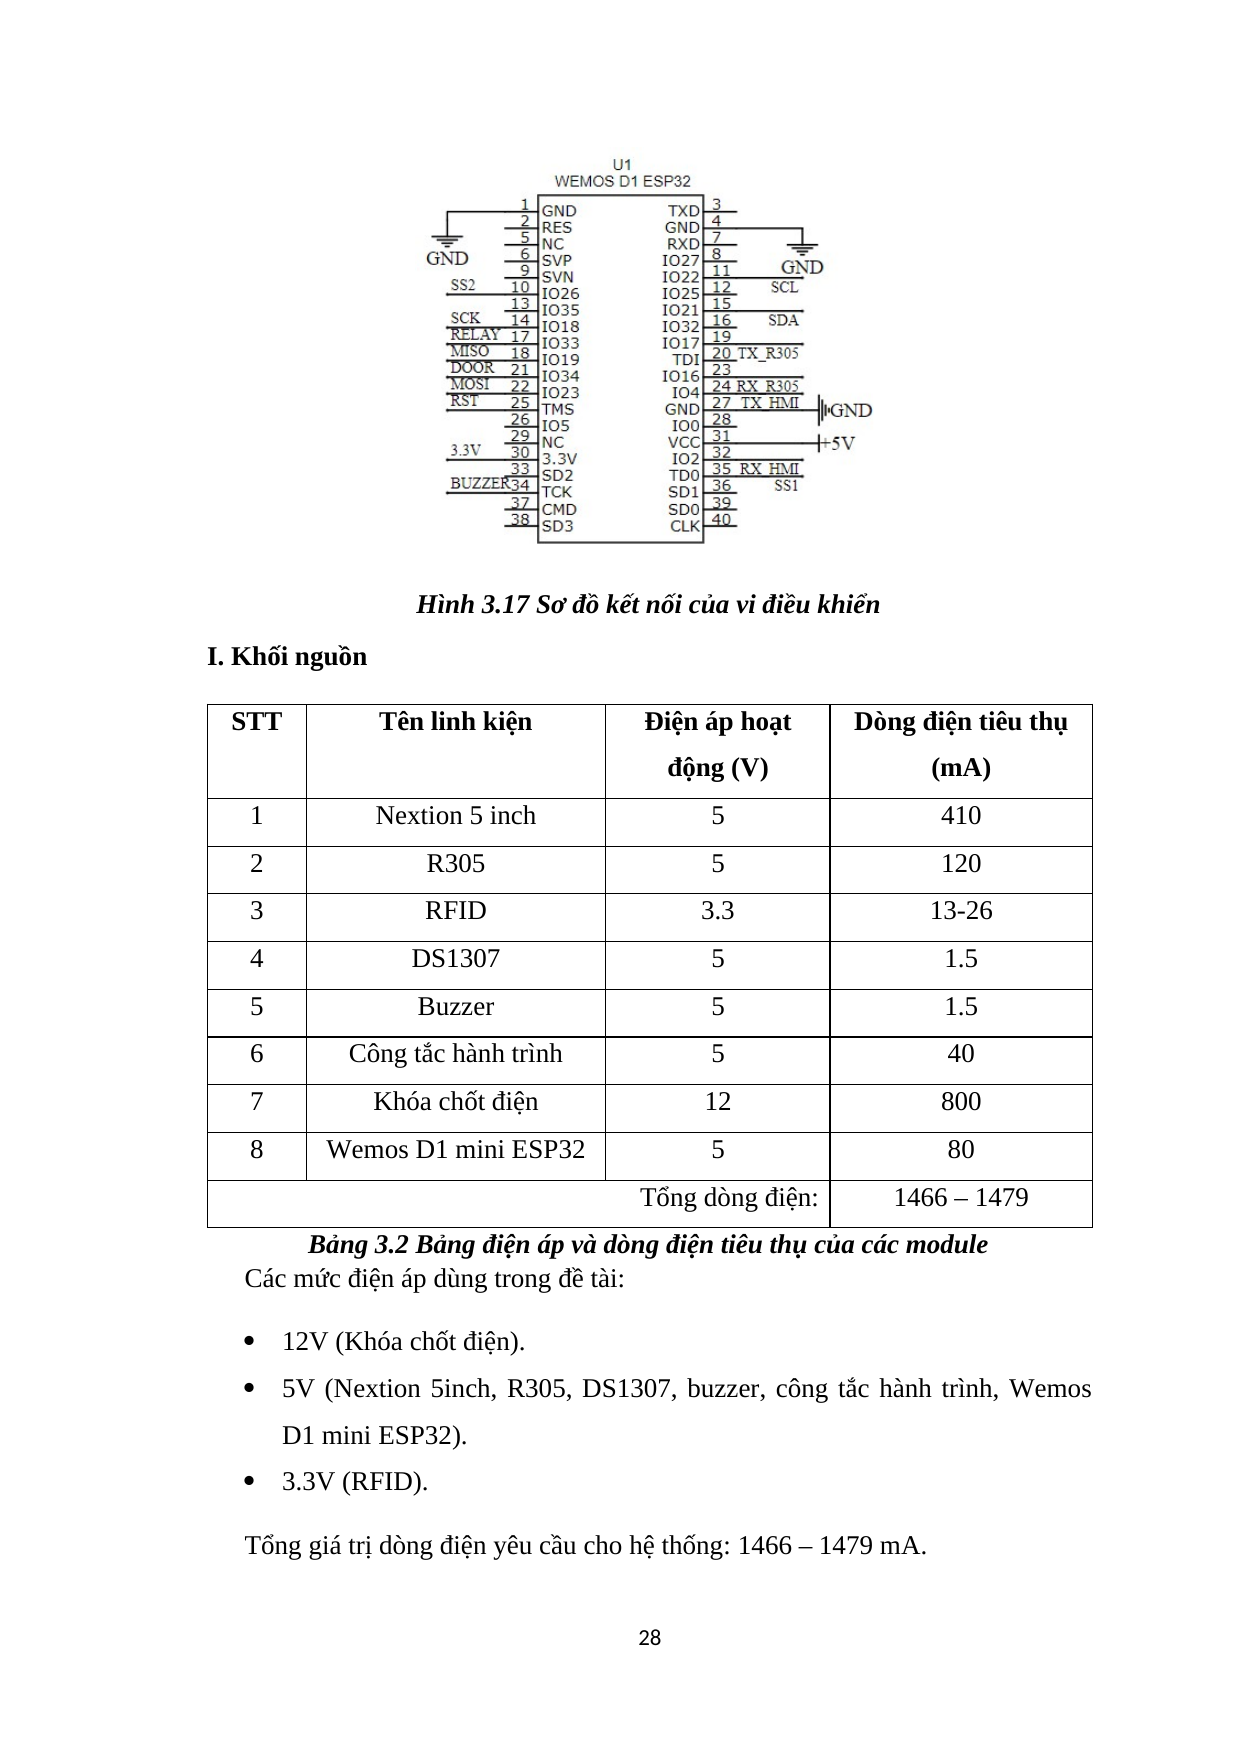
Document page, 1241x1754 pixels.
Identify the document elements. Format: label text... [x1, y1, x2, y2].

table_cell 1.5 [831, 942, 1092, 989]
table_cell 8 [208, 1133, 306, 1179]
table_header STT [208, 705, 306, 798]
table_cell 5 [606, 799, 829, 846]
table_cell 2 [208, 847, 306, 893]
table_cell 40 [831, 1038, 1092, 1084]
table_cell 80 [831, 1133, 1092, 1179]
table_cell 5 [606, 942, 829, 989]
table_cell 5 [606, 847, 829, 893]
text I. Khối nguồn [207, 640, 1092, 671]
table_cell Công tắc hành trình [307, 1038, 605, 1084]
list 3.3V (RFID). [244, 1466, 1092, 1497]
table_cell Wemos D1 mini ESP32 [307, 1133, 605, 1179]
table_cell 5 [606, 990, 829, 1036]
list 12V (Khóa chốt điện). [244, 1325, 1092, 1356]
table_cell 3 [208, 894, 306, 941]
table_cell 410 [831, 799, 1092, 846]
table_header Dòng điện tiêu thụ (mA) [831, 705, 1092, 798]
text Hình 3.17 Sơ đồ kết nối của vi điều khiển [207, 588, 1092, 619]
table_header Điện áp hoạt động (V) [606, 705, 829, 798]
table_cell 6 [208, 1038, 306, 1084]
table_cell 7 [208, 1085, 306, 1132]
table_header Tên linh kiện [307, 705, 605, 798]
picture [415, 147, 885, 558]
table_cell 4 [208, 942, 306, 989]
table_cell 13-26 [831, 894, 1092, 941]
table_cell 5 [208, 990, 306, 1036]
list 5V (Nextion 5inch, R305, DS1307, buzzer, công tắc hành trình, Wemos D1 mini ESP32). [244, 1372, 1092, 1450]
table_cell 3.3 [606, 894, 829, 941]
table_cell 1 [208, 799, 306, 846]
table_cell 12 [606, 1085, 829, 1132]
table_cell Khóa chốt điện [307, 1085, 605, 1132]
text Các mức điện áp dùng trong đề tài: [207, 1262, 1092, 1293]
table_cell RFID [307, 894, 605, 941]
table_cell Tổng dòng điện: [208, 1181, 829, 1227]
table_cell R305 [307, 847, 605, 893]
table_cell 5 [606, 1038, 829, 1084]
table_cell 120 [831, 847, 1092, 893]
table_cell 1.5 [831, 990, 1092, 1036]
table_cell 5 [606, 1133, 829, 1179]
text Bảng 3.2 Bảng điện áp và dòng điện tiêu thụ của các module [207, 1228, 1092, 1259]
text Tổng giá trị dòng điện yêu cầu cho hệ thống: 1466 – 1479 mA. [207, 1529, 1092, 1560]
table_cell 1466 – 1479 [831, 1181, 1092, 1227]
table_cell Buzzer [307, 990, 605, 1036]
table_cell 800 [831, 1085, 1092, 1132]
table_cell DS1307 [307, 942, 605, 989]
table_cell Nextion 5 inch [307, 799, 605, 846]
